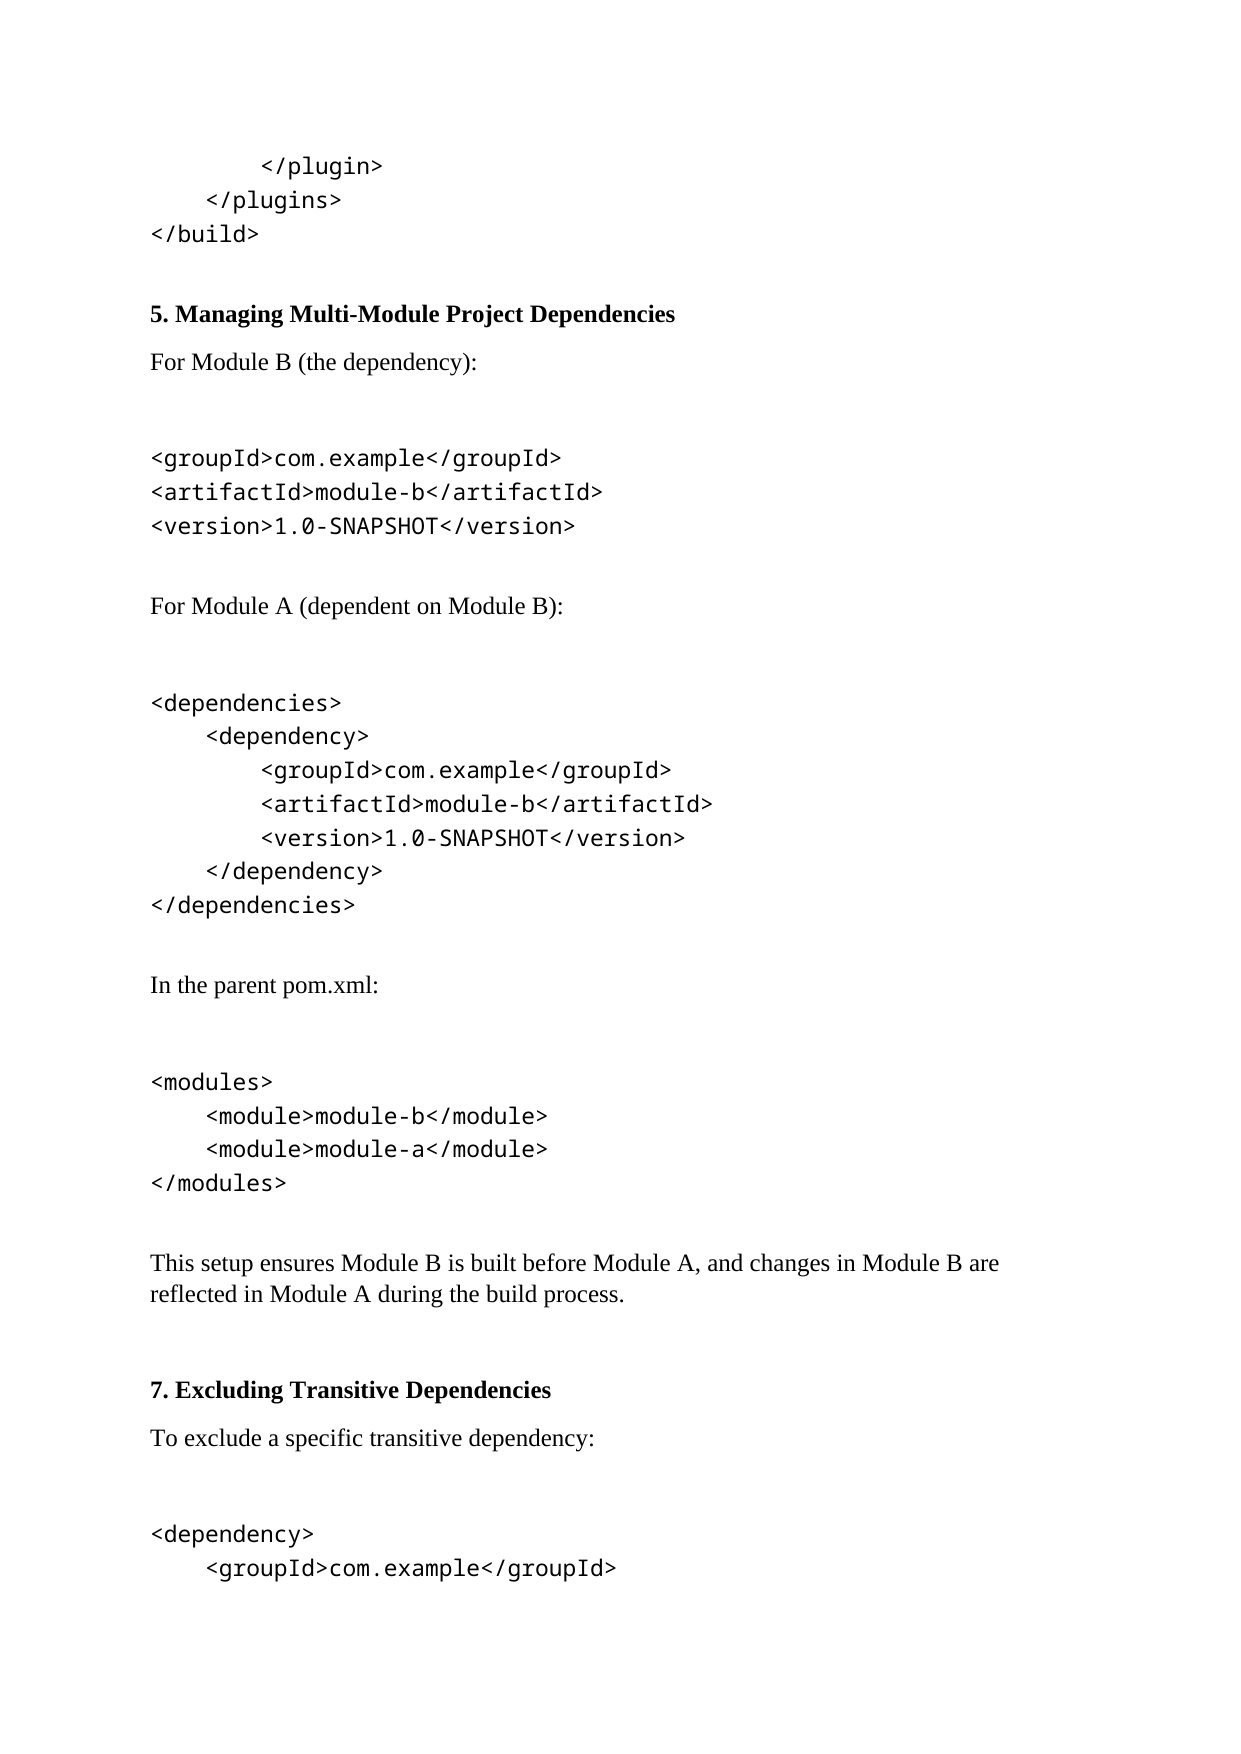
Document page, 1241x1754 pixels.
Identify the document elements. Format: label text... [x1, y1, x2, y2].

text <artifactId>module-b</artifactId> [150, 788, 1090, 819]
text For Module A (dependent on Module B): [150, 591, 1090, 620]
text For Module B (the dependency): [150, 347, 1090, 375]
text </dependency> [150, 855, 1090, 886]
text <module>module-b</module> [150, 1099, 1090, 1131]
text <modules> [150, 1066, 1090, 1097]
text <module>module-a</module> [150, 1133, 1090, 1164]
text To exclude a specific transitive dependency: [150, 1423, 1090, 1451]
text <dependency> [150, 720, 1090, 751]
text <dependency> [150, 1518, 1090, 1549]
text In the parent pom.xml: [150, 970, 1090, 999]
text </plugin> [150, 150, 1090, 181]
text </build> [150, 217, 1090, 249]
text 7. Excluding Transitive Dependencies [150, 1375, 1090, 1404]
text <dependencies> [150, 686, 1090, 718]
text 5. Managing Multi-Module Project Dependencies [150, 299, 1090, 328]
text <artifactId>module-b</artifactId> [150, 476, 1090, 507]
text This setup ensures Module B is built before Module A, and changes in Module B are reflected in Module A during the build process. [150, 1248, 1090, 1308]
text <version>1.0-SNAPSHOT</version> [150, 821, 1090, 853]
text <groupId>com.example</groupId> [150, 1552, 1090, 1583]
text </modules> [150, 1167, 1090, 1198]
text <groupId>com.example</groupId> [150, 442, 1090, 473]
text </dependencies> [150, 889, 1090, 920]
text <groupId>com.example</groupId> [150, 754, 1090, 785]
text </plugins> [150, 184, 1090, 215]
text <version>1.0-SNAPSHOT</version> [150, 509, 1090, 541]
